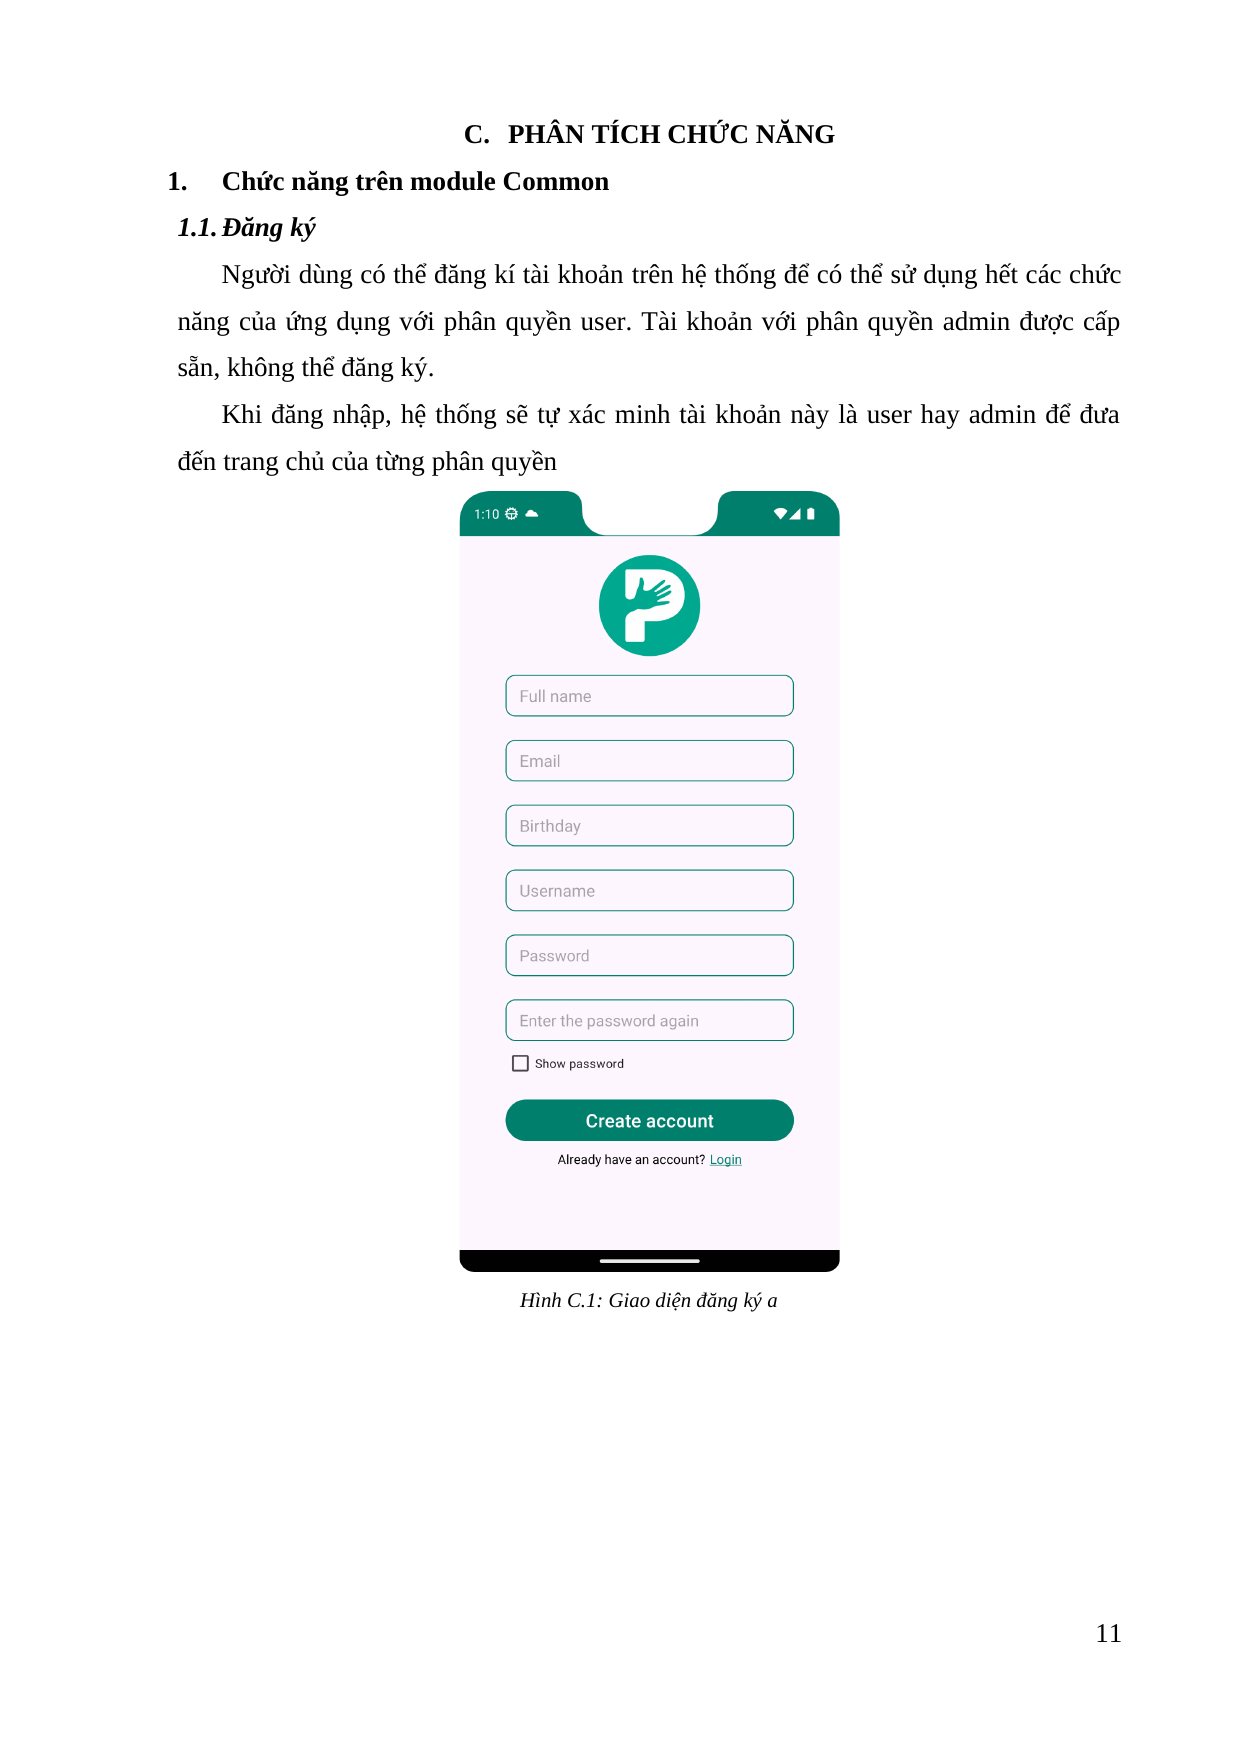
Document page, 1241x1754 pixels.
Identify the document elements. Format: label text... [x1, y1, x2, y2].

subtitle Đăng ký [177, 211, 1122, 243]
subtitle PHÂN TÍCH CHỨC NĂNG [177, 118, 1122, 149]
text Khi đăng nhập, hệ thống sẽ tự xác minh tài khoản này là user hay admin để đưa đến trang chủ của từng phân quyền [177, 398, 1122, 476]
subtitle Chức năng trên module Common [177, 165, 1122, 196]
text Người dùng có thể đăng kí tài khoản trên hệ thống để có thể sử dụng hết các chức năng của ứng dụng với phân quyền user. Tài khoản với phân quyền admin được cấp sẵn, không thể đăng ký. [177, 258, 1122, 383]
picture [459, 491, 840, 1272]
